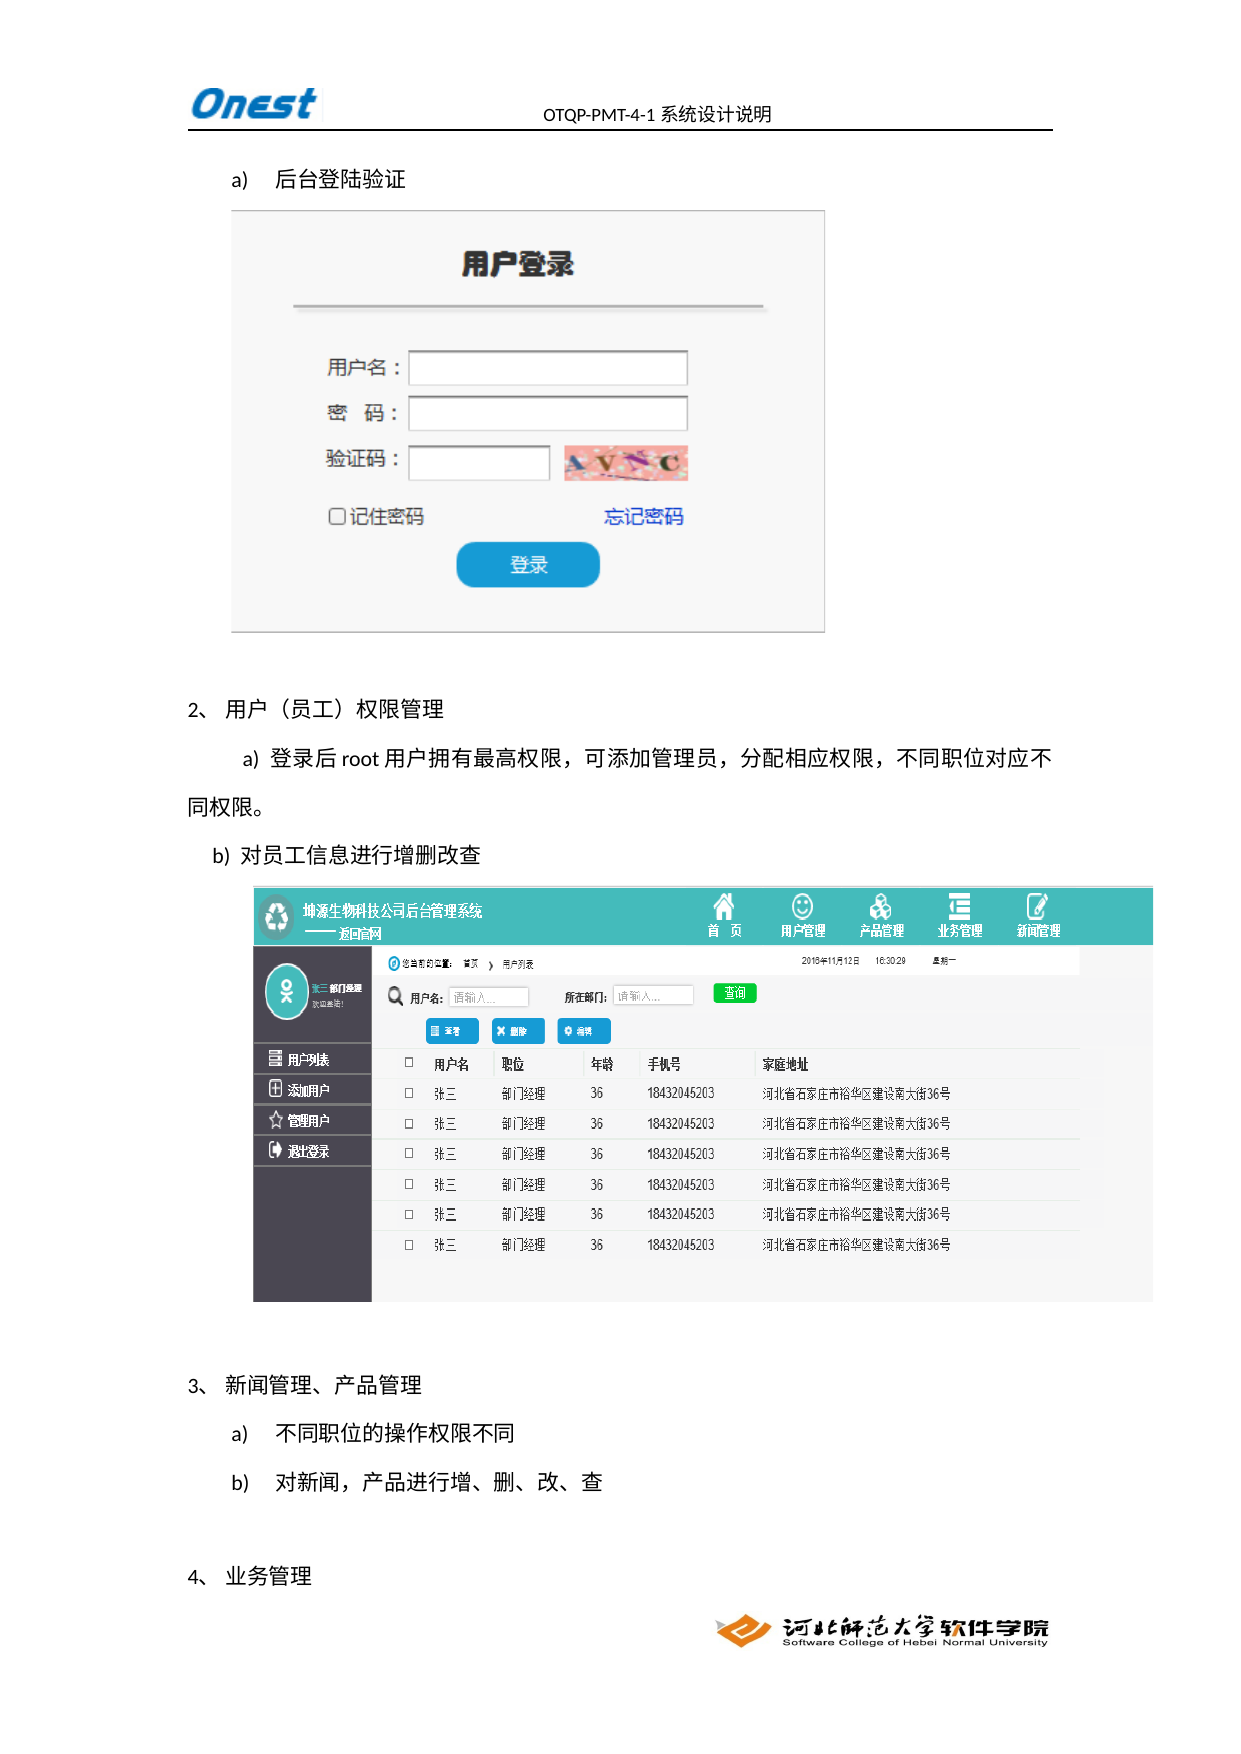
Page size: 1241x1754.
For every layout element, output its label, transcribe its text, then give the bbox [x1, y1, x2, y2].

list 对新闻，产品进行增、删、改、查 [231, 1464, 1053, 1497]
picture [710, 1611, 1053, 1651]
picture [231, 210, 826, 633]
list 不同职位的操作权限不同 [231, 1416, 1053, 1448]
list 后台登陆验证 [231, 162, 1053, 194]
list 用户（员工）权限管理 [187, 692, 1053, 724]
text b) 对员工信息进行增删改查 [187, 837, 1053, 870]
picture [253, 885, 1154, 1302]
text a) 登录后root用户拥有最高权限，可添加管理员，分配相应权限，不同职位对应不同权限。 [187, 740, 1053, 822]
list 业务管理 [187, 1558, 1053, 1591]
picture [187, 88, 324, 122]
list 新闻管理、产品管理 [187, 1367, 1053, 1400]
